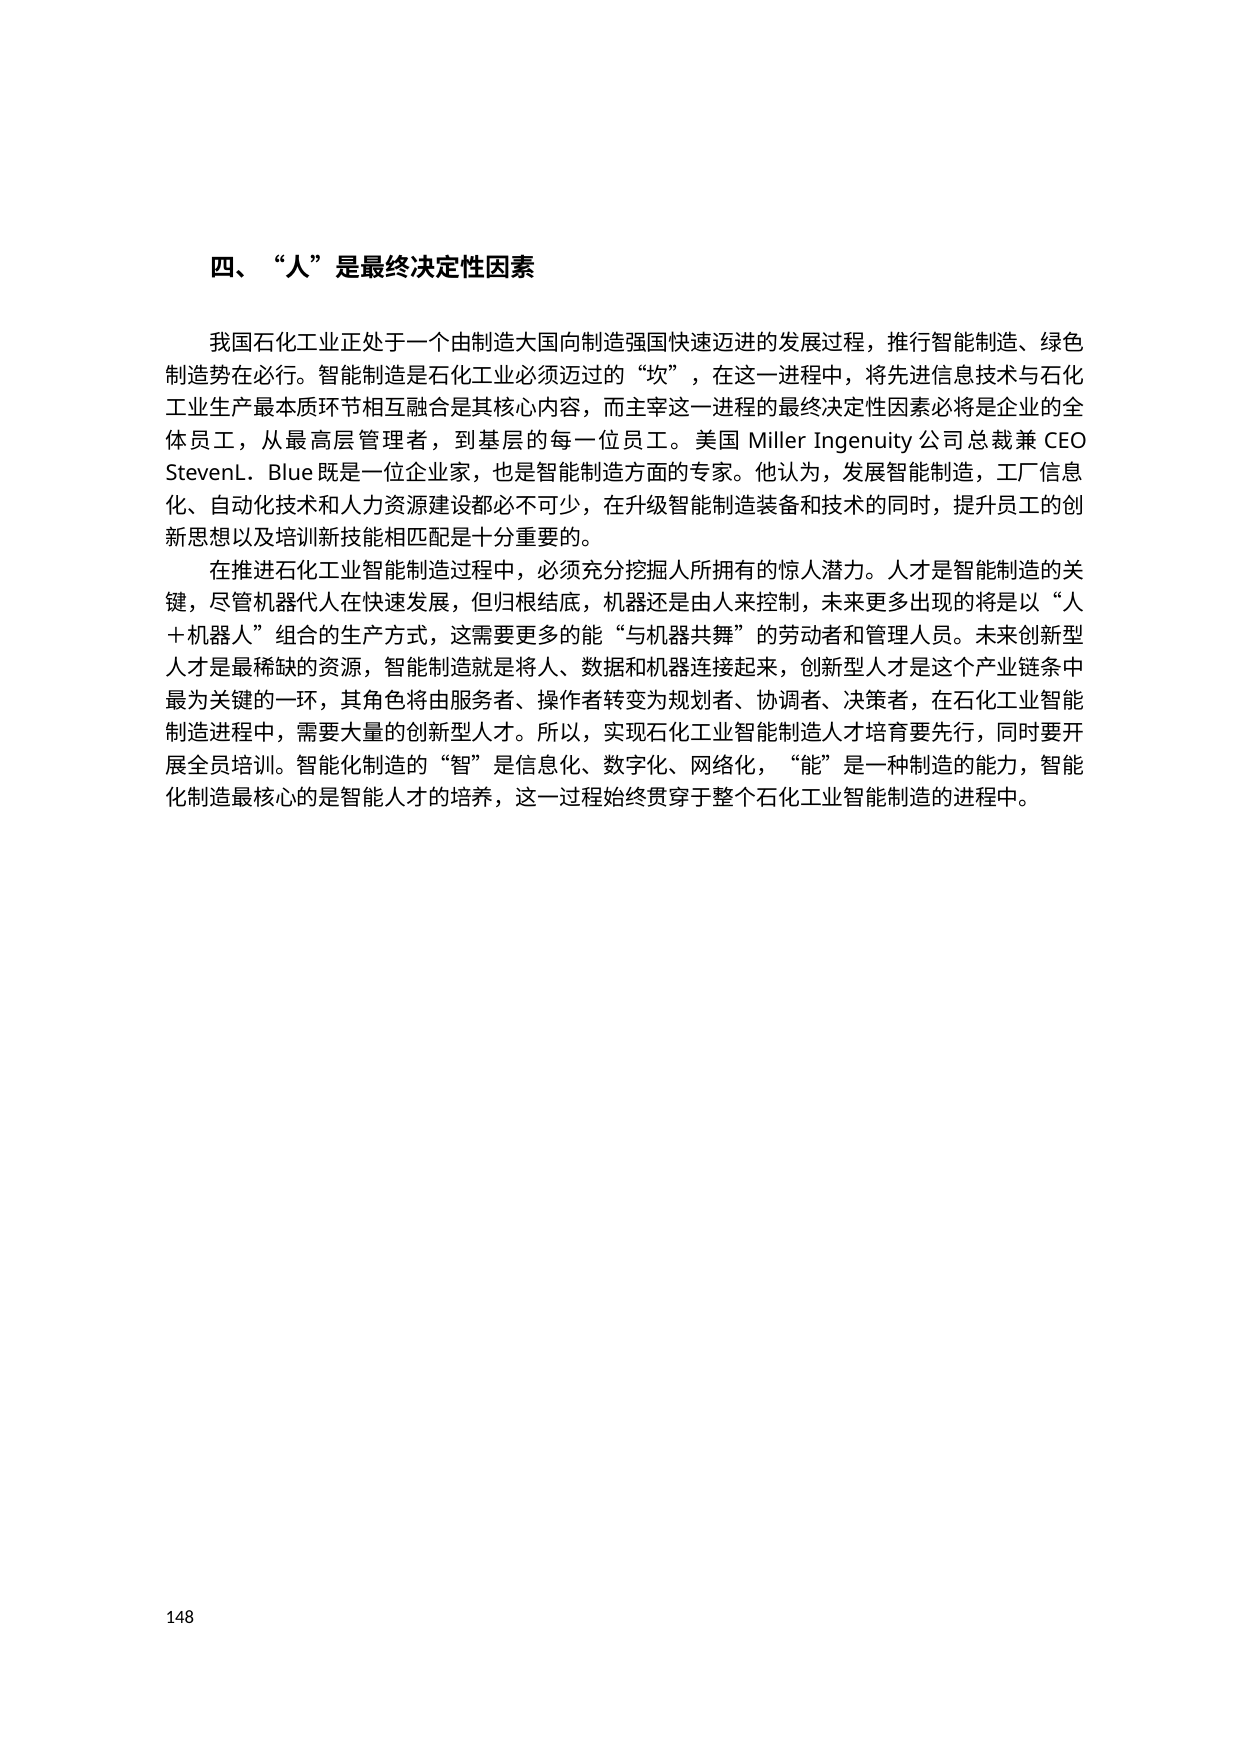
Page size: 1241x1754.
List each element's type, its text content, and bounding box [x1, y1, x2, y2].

text 在推进石化工业智能制造过程中，必须充分挖掘人所拥有的惊人潜力。人才是智能制造的关键，尽管机器代人在快速发展，但归根结底，机器还是由人来控制，未来更多出现的将是以“人＋机器人”组合的生产方式，这需要更多的能“与机器共舞”的劳动者和管理人员。未来创新型人才是最稀缺的资源，智能制造就是将人、数据和机器连接起来，创新型人才是这个产业链条中最为关键的一环，其角色将由服务者、操作者转变为规划者、协调者、决策者，在石化工业智能制造进程中，需要大量的创新型人才。所以，实现石化工业智能制造人才培育要先行，同时要开展全员培训。智能化制造的“智”是信息化、数字化、网络化，“能”是一种制造的能力，智能化制造最核心的是智能人才的培养，这一过程始终贯穿于整个石化工业智能制造的进程中。 [165, 552, 1087, 812]
subtitle 四、“人”是最终决定性因素 [165, 233, 1087, 298]
text 我国石化工业正处于一个由制造大国向制造强国快速迈进的发展过程，推行智能制造、绿色制造势在必行。智能制造是石化工业必须迈过的“坎”，在这一进程中，将先进信息技术与石化工业生产最本质环节相互融合是其核心内容，而主宰这一进程的最终决定性因素必将是企业的全体员工，从最高层管理者，到基层的每一位员工。美国Miller Ingenuity公司总裁兼CEO StevenL．Blue既是一位企业家，也是智能制造方面的专家。他认为，发展智能制造，工厂信息化、自动化技术和人力资源建设都必不可少，在升级智能制造装备和技术的同时，提升员工的创新思想以及培训新技能相匹配是十分重要的。 [165, 325, 1087, 552]
